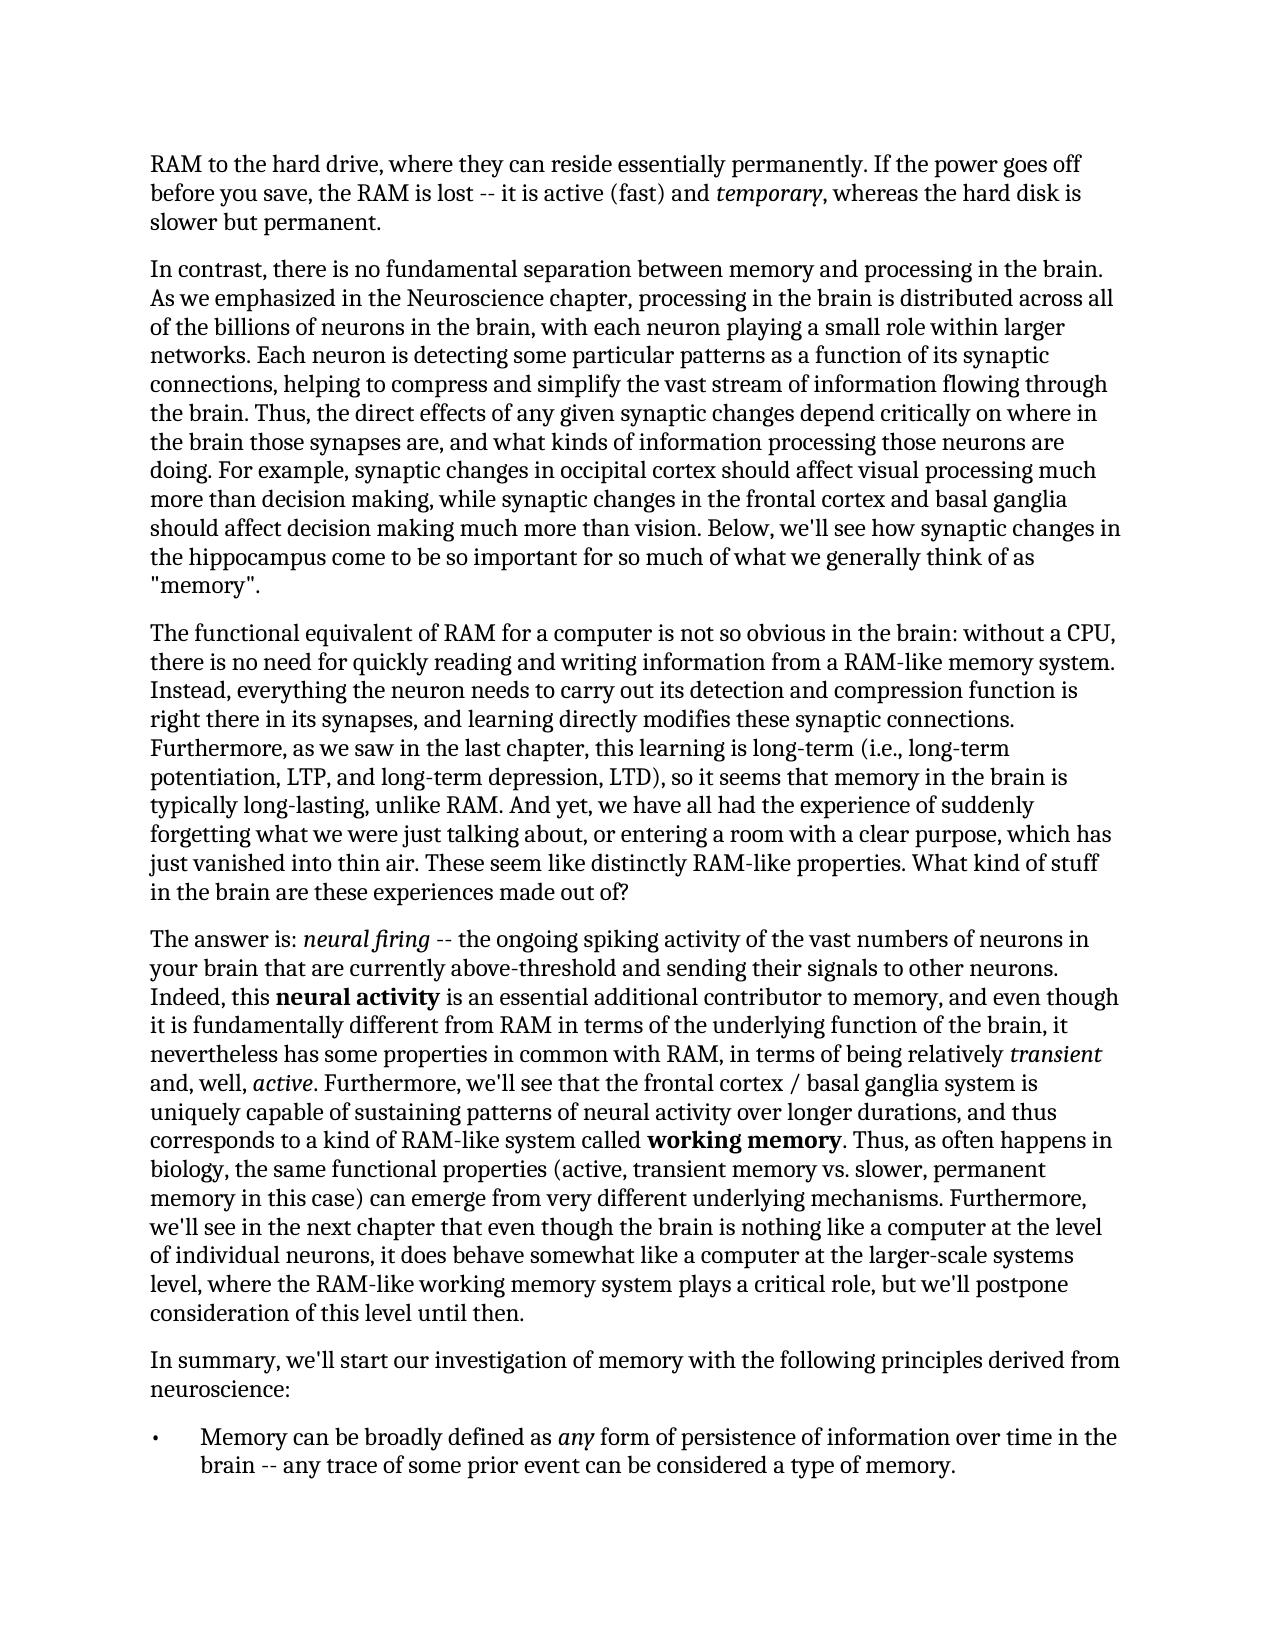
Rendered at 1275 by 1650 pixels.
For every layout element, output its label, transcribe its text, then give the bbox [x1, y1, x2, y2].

text The answer is: neural firing -- the ongoing spiking activity of the vast numbers of neurons in your brain that are currently above-threshold and sending their signals to other neurons. Indeed, this neural activity is an essential additional contributor to memory, and even though it is fundamentally different from RAM in terms of the underlying function of the brain, it nevertheless has some properties in common with RAM, in terms of being relatively transient and, well, active. Furthermore, we'll see that the frontal cortex / basal ganglia system is uniquely capable of sustaining patterns of neural activity over longer durations, and thus corresponds to a kind of RAM-like system called working memory. Thus, as often happens in biology, the same functional properties (active, transient memory vs. slower, permanent memory in this case) can emerge from very different underlying mechanisms. Furthermore, we'll see in the next chapter that even though the brain is nothing like a computer at the level of individual neurons, it does behave somewhat like a computer at the larger-scale systems level, where the RAM-like working memory system plays a critical role, but we'll postpone consideration of this level until then. [150, 925, 1125, 1327]
text The functional equivalent of RAM for a computer is not so obvious in the brain: without a CPU, there is no need for quickly reading and writing information from a RAM-like memory system. Instead, everything the neuron needs to carry out its detection and compression function is right there in its synapses, and learning directly modifies these synaptic connections. Furthermore, as we saw in the last chapter, this learning is long-term (i.e., long-term potentiation, LTP, and long-term depression, LTD), so it seems that memory in the brain is typically long-lasting, unlike RAM. And yet, we have all had the experience of suddenly forgetting what we were just talking about, or entering a room with a clear purpose, which has just vanished into thin air. These seem like distinctly RAM-like properties. What kind of stuff in the brain are these experiences made out of? [150, 619, 1125, 906]
list Memory can be broadly defined as any form of persistence of information over time in the brain -- any trace of some prior event can be considered a type of memory. [150, 1422, 1125, 1480]
text In summary, we'll start our investigation of memory with the following principles derived from neuroscience: [150, 1346, 1125, 1404]
text In contrast, there is no fundamental separation between memory and processing in the brain. As we emphasized in the Neuroscience chapter, processing in the brain is distributed across all of the billions of neurons in the brain, with each neuron playing a small role within larger networks. Each neuron is detecting some particular patterns as a function of its synaptic connections, helping to compress and simplify the vast stream of information flowing through the brain. Thus, the direct effects of any given synaptic changes depend critically on where in the brain those synapses are, and what kinds of information processing those neurons are doing. For example, synaptic changes in occipital cortex should affect visual processing much more than decision making, while synaptic changes in the frontal cortex and basal ganglia should affect decision making much more than vision. Below, we'll see how synaptic changes in the hippocampus come to be so important for so much of what we generally think of as "memory". [150, 255, 1125, 600]
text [150, 150, 1125, 236]
